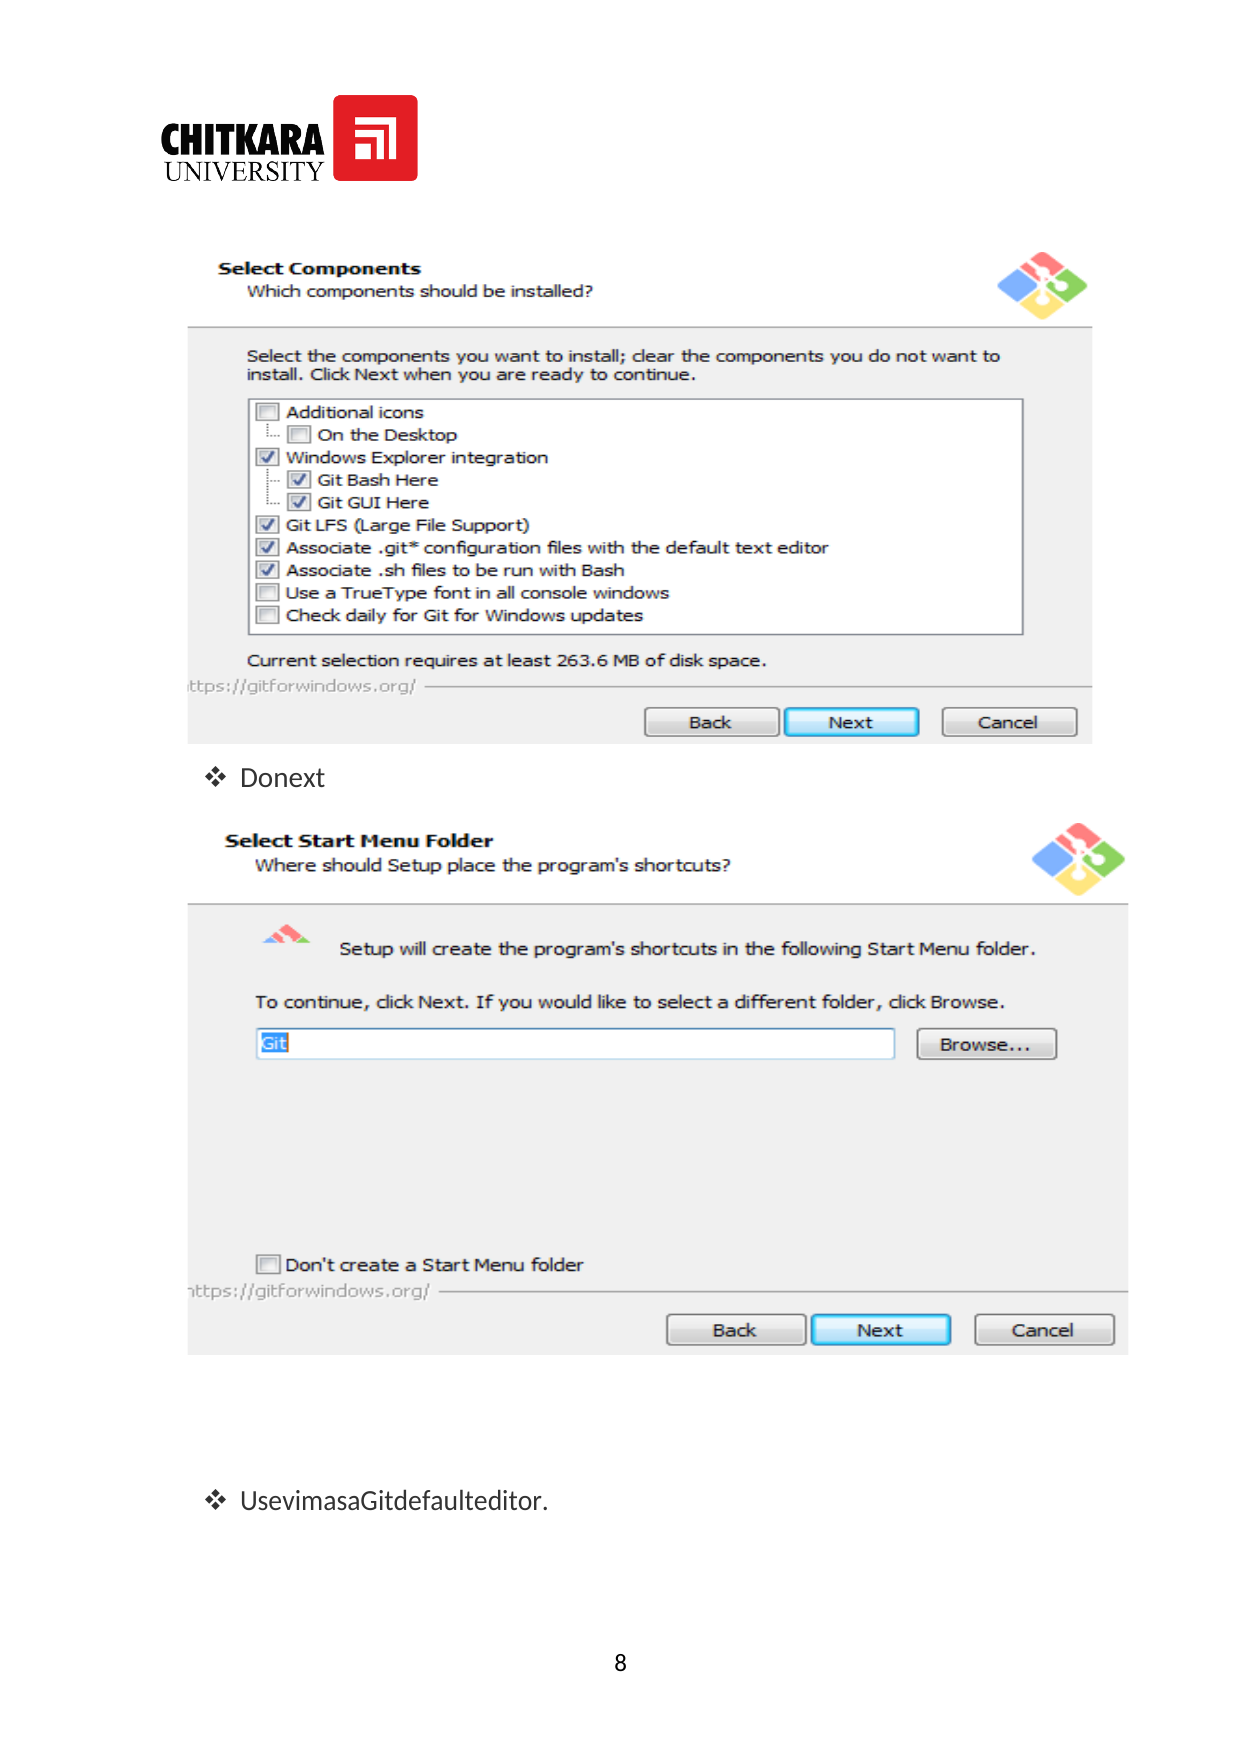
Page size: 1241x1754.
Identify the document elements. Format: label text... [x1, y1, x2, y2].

picture [187, 252, 1093, 744]
list Donext [202, 759, 1194, 795]
picture [161, 95, 418, 181]
picture [187, 823, 1129, 1355]
list UsevimasaGitdefaulteditor. [202, 1482, 1194, 1517]
